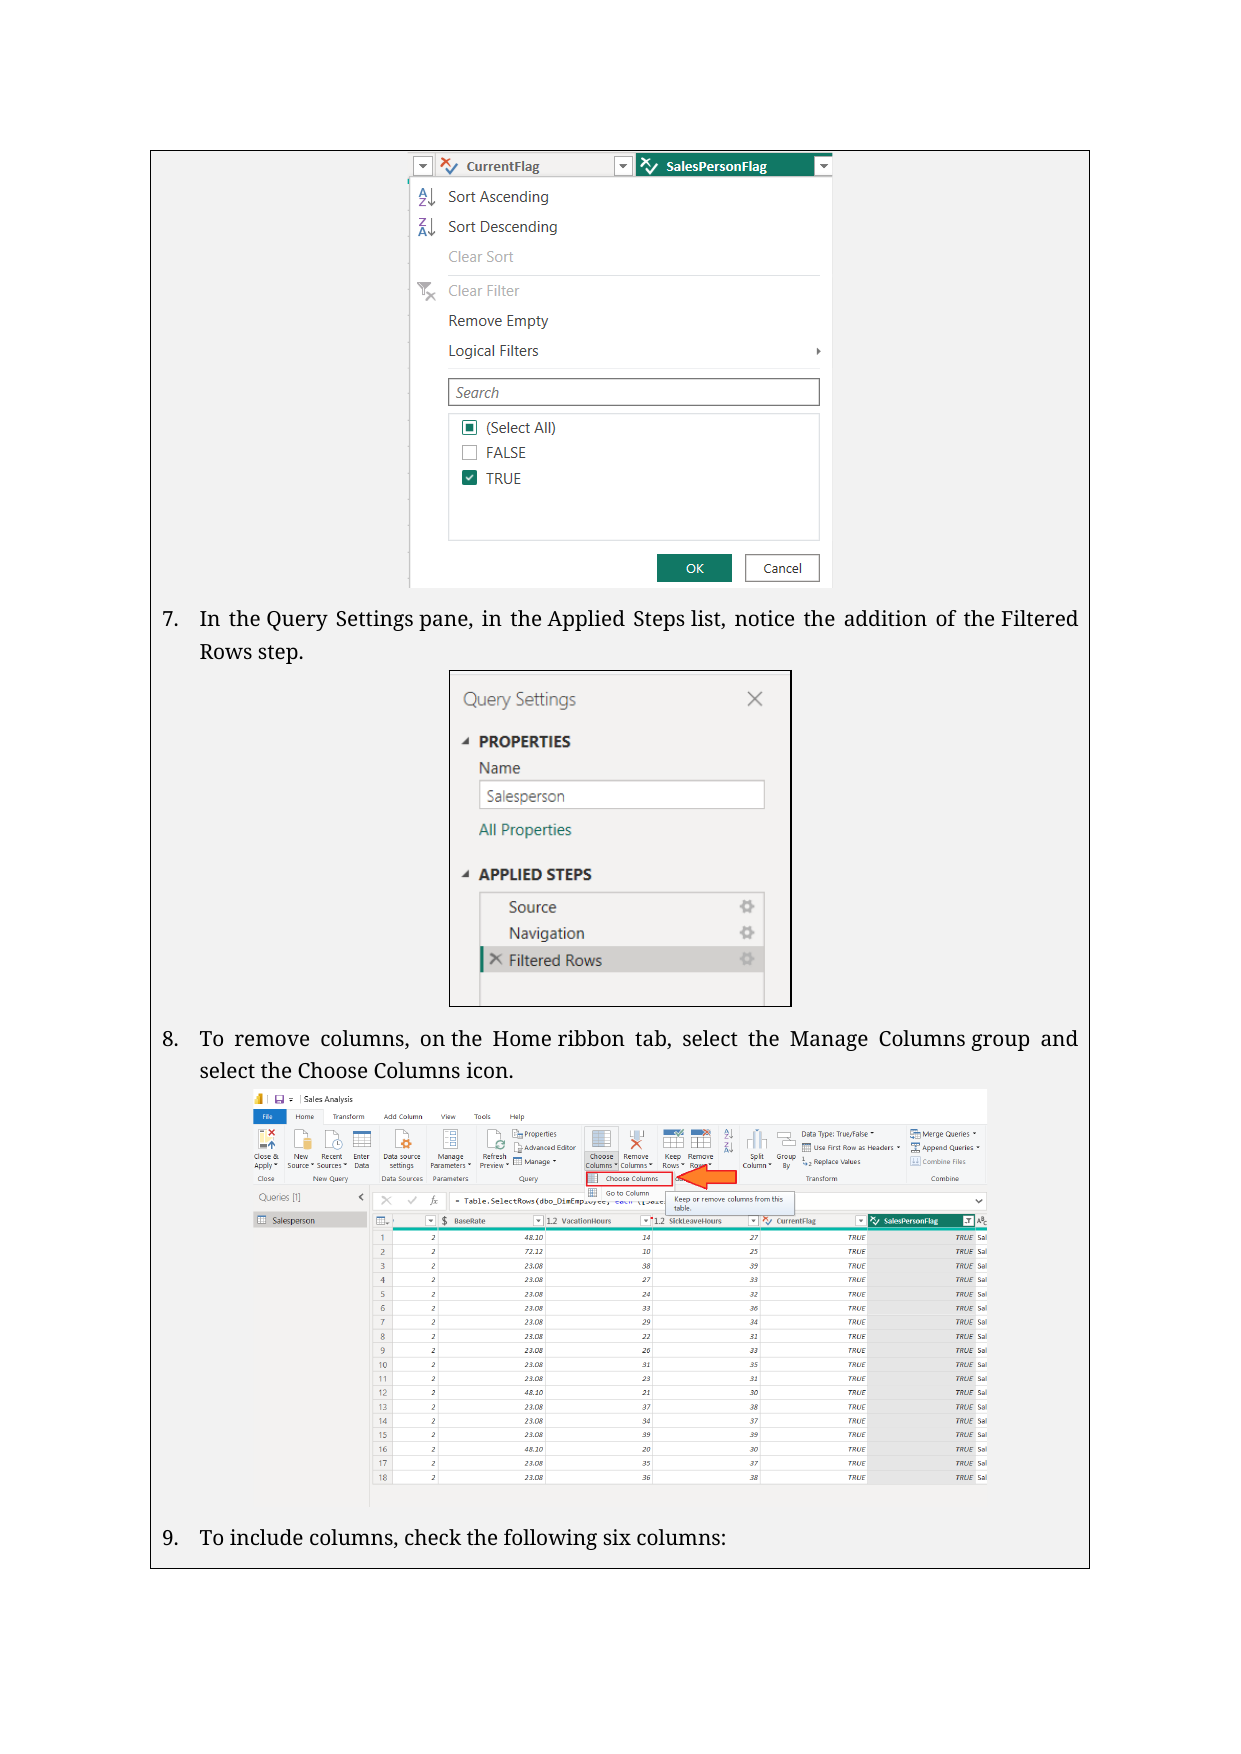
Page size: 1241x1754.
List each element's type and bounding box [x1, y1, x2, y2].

picture [407, 151, 833, 588]
table_header [151, 151, 1089, 1568]
picture [450, 671, 790, 1006]
picture [253, 1089, 988, 1507]
